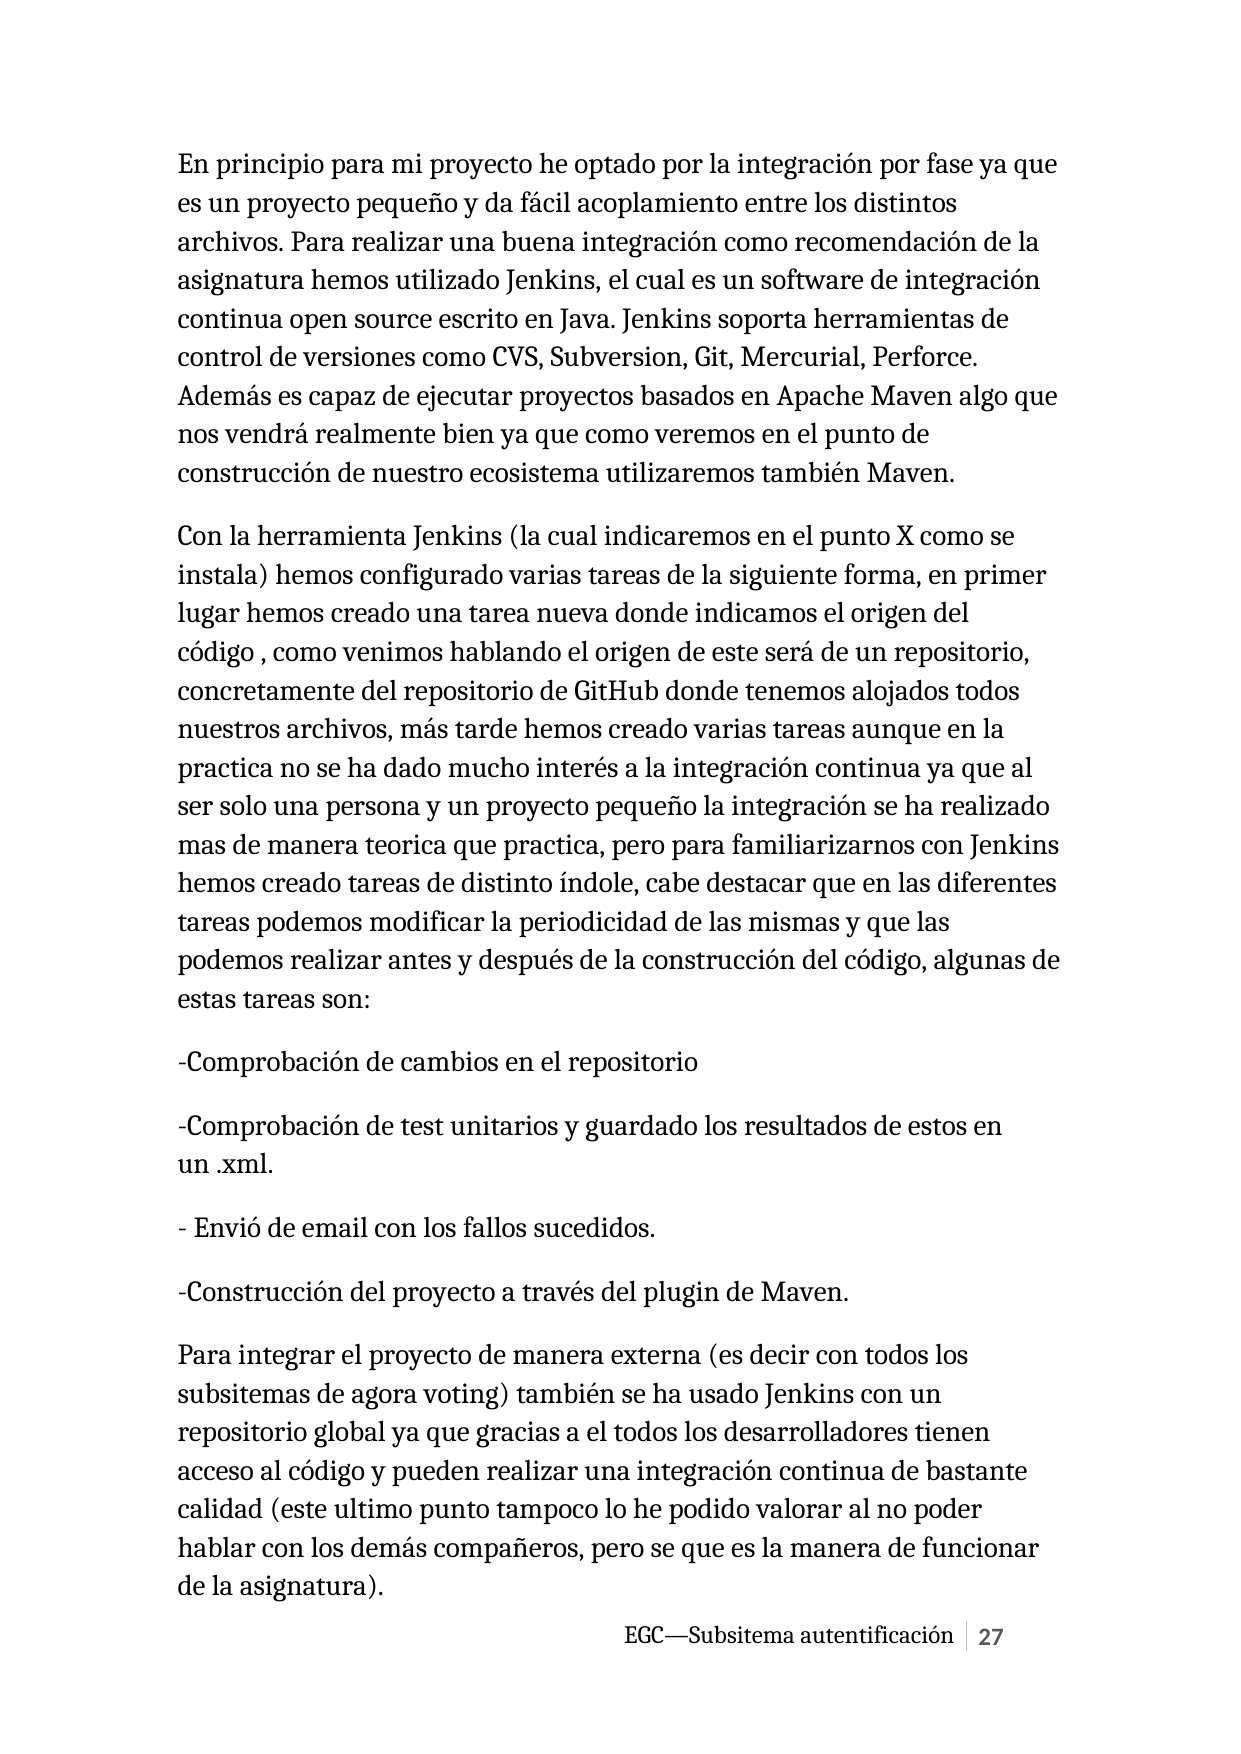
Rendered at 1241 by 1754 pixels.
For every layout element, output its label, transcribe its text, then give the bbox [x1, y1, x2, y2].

text Para integrar el proyecto de manera externa (es decir con todos los subsitemas de agora voting) también se ha usado Jenkins con un repositorio global ya que gracias a el todos los desarrolladores tienen acceso al código y pueden realizar una integración continua de bastante calidad (este ultimo punto tampoco lo he podido valorar al no poder hablar con los demás compañeros, pero se que es la manera de funcionar de la asignatura). [177, 1338, 1063, 1603]
text -Construcción del proyecto a través del plugin de Maven. [177, 1275, 1063, 1308]
text En principio para mi proyecto he optado por la integración por fase ya que es un proyecto pequeño y da fácil acoplamiento entre los distintos archivos. Para realizar una buena integración como recomendación de la asignatura hemos utilizado Jenkins, el cual es un software de integración continua open source escrito en Java. Jenkins soporta herramientas de control de versiones como CVS, Subversion, Git, Mercurial, Perforce. Además es capaz de ejecutar proyectos basados en Apache Maven algo que nos vendrá realmente bien ya que como veremos en el punto de construcción de nuestro ecosistema utilizaremos también Maven. [177, 148, 1063, 489]
text Con la herramienta Jenkins (la cual indicaremos en el punto X como se instala) hemos configurado varias tareas de la siguiente forma, en primer lugar hemos creado una tarea nueva donde indicamos el origen del código , como venimos hablando el origen de este será de un repositorio, concretamente del repositorio de GitHub donde tenemos alojados todos nuestros archivos, más tarde hemos creado varias tareas aunque en la practica no se ha dado mucho interés a la integración continua ya que al ser solo una persona y un proyecto pequeño la integración se ha realizado mas de manera teorica que practica, pero para familiarizarnos con Jenkins hemos creado tareas de distinto índole, cabe destacar que en las diferentes tareas podemos modificar la periodicidad de las mismas y que las podemos realizar antes y después de la construcción del código, algunas de estas tareas son: [177, 519, 1063, 1016]
text -Comprobación de cambios en el repositorio [177, 1046, 1063, 1079]
text -Comprobación de test unitarios y guardado los resultados de estos en un .xml. [177, 1109, 1063, 1181]
text - Envió de email con los fallos sucedidos. [177, 1211, 1063, 1245]
